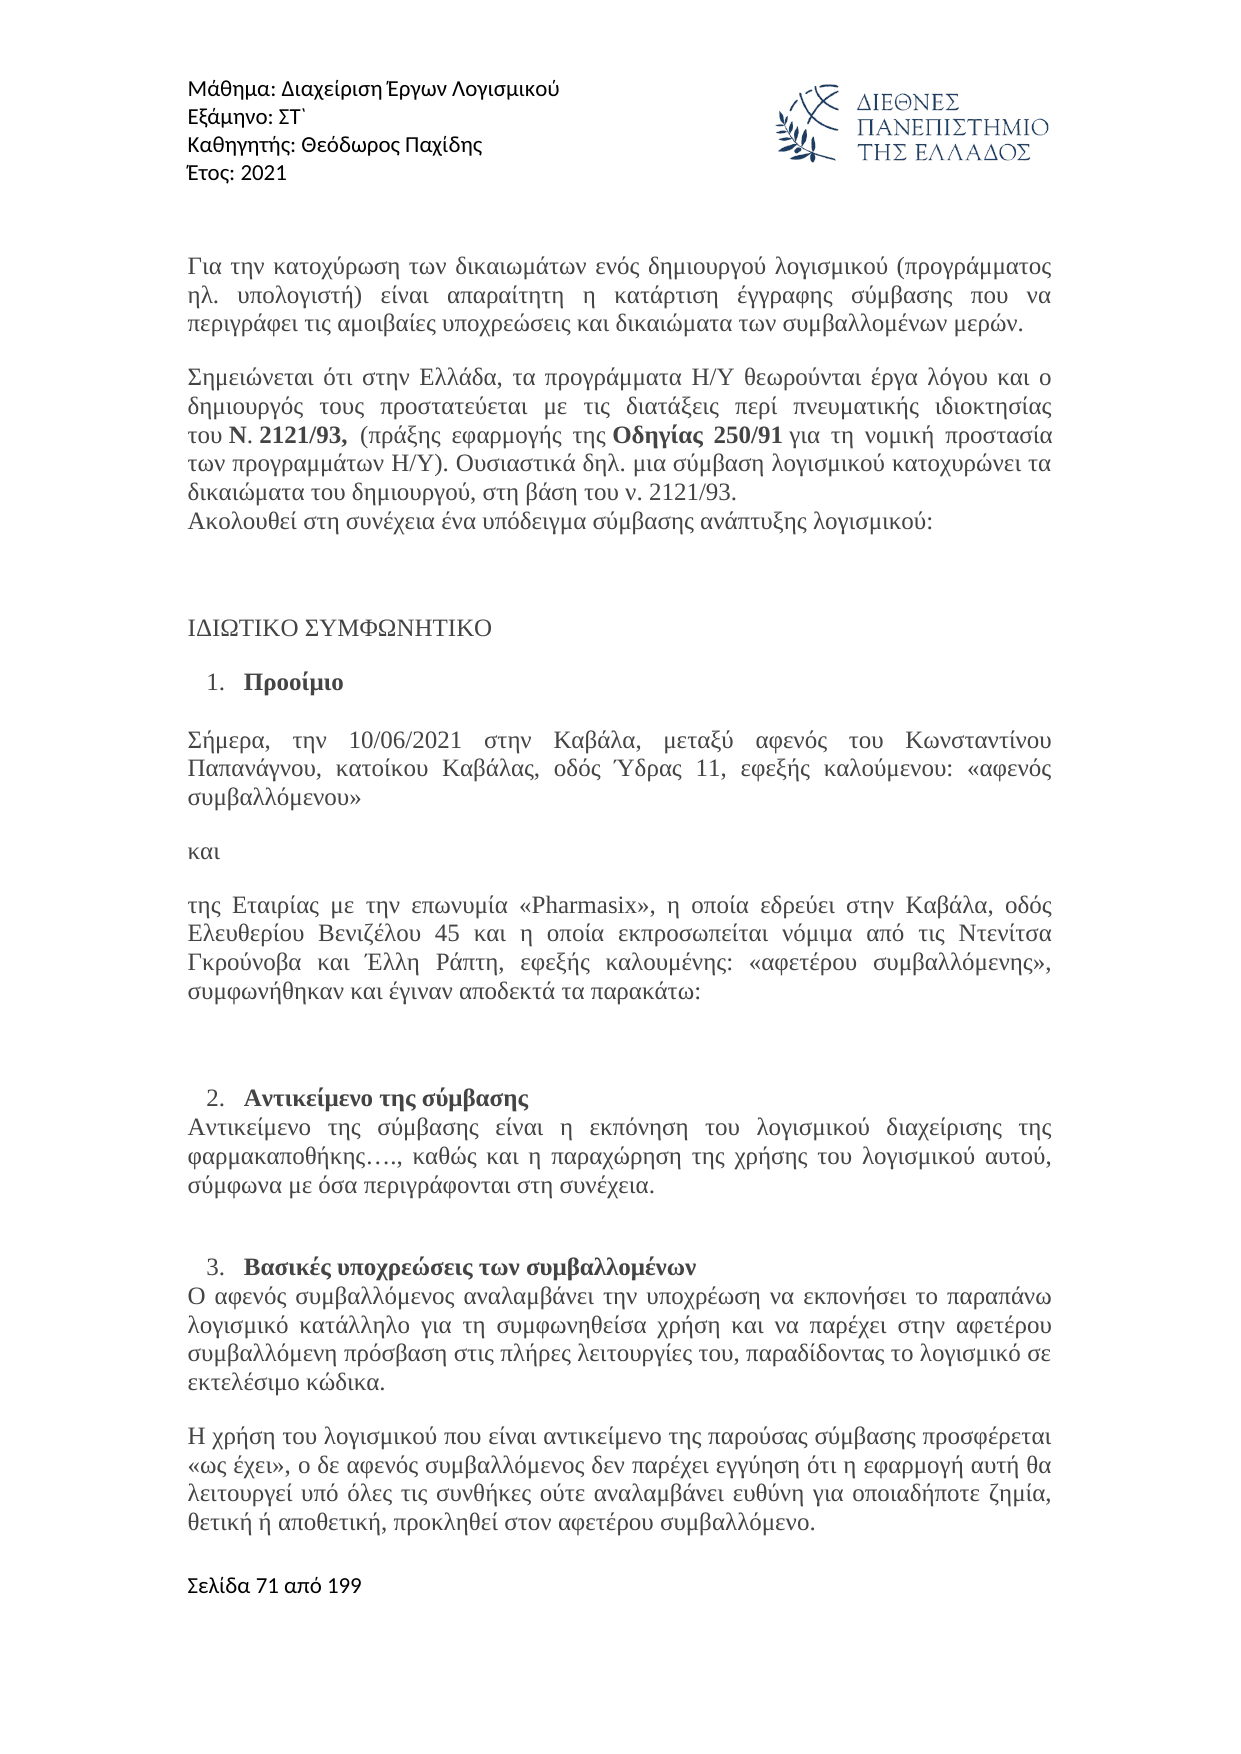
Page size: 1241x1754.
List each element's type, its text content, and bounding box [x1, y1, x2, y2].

text Για την κατοχύρωση των δικαιωμάτων ενός δημιουργού λογισμικού (προγράμματος ηλ. υπολογιστή) είναι απαραίτητη η κατάρτιση έγγραφης σύμβασης που να περιγράφει τις αμοιβαίες υποχρεώσεις και δικαιώματα των συμβαλλομένων μερών. [187, 251, 1053, 337]
text Σήμερα, την 10/06/2021 στην Καβάλα, μεταξύ αφενός του Κωνσταντίνου Παπανάγνου, κατοίκου Καβάλας, οδός Ύδρας 11, εφεξής καλούμενου: «αφενός συμβαλλόμενου» [187, 725, 1053, 811]
picture [752, 73, 1073, 174]
text Ακολουθεί στη συνέχεια ένα υπόδειγμα σύμβασης ανάπτυξης λογισμικού: [187, 506, 1053, 535]
text και [187, 836, 1053, 865]
list Βασικές υποχρεώσεις των συμβαλλομένων [206, 1252, 1053, 1281]
text Σημειώνεται ότι στην Ελλάδα, τα προγράμματα Η/Υ θεωρούνται έργα λόγου και ο δημιουργός τους προστατεύεται με τις διατάξεις περί πνευματικής ιδιοκτησίας του Ν. 2121/93, (πράξης εφαρμογής της Οδηγίας 250/91 για τη νομική προστασία των προγραμμάτων Η/Υ). Ουσιαστικά δηλ. μια σύμβαση λογισμικού κατοχυρώνει τα δικαιώματα του δημιουργού, στη βάση του ν. 2121/93. [187, 362, 1053, 506]
text Αντικείμενο της σύμβασης είναι η εκπόνηση του λογισμικού διαχείρισης της φαρμακαποθήκης…., καθώς και η παραχώρηση της χρήσης του λογισμικού αυτού, σύμφωνα με όσα περιγράφονται στη συνέχεια. [187, 1112, 1053, 1198]
text ΙΔΙΩΤΙΚΟ ΣΥΜΦΩΝΗΤΙΚΟ [187, 613, 1053, 642]
text Η χρήση του λογισμικού που είναι αντικείμενο της παρούσας σύμβασης προσφέρεται «ως έχει», ο δε αφενός συμβαλλόμενος δεν παρέχει εγγύηση ότι η εφαρμογή αυτή θα λειτουργεί υπό όλες τις συνθήκες ούτε αναλαμβάνει ευθύνη για οποιαδήποτε ζημία, θετική ή αποθετική, προκληθεί στον αφετέρου συμβαλλόμενο. [187, 1421, 1053, 1536]
list Αντικείμενο της σύμβασης [206, 1083, 1053, 1112]
text Ο αφενός συμβαλλόμενος αναλαμβάνει την υποχρέωση να εκπονήσει το παραπάνω λογισμικό κατάλληλο για τη συμφωνηθείσα χρήση και να παρέχει στην αφετέρου συμβαλλόμενη πρόσβαση στις πλήρες λειτουργίες του, παραδίδοντας το λογισμικό σε εκτελέσιμο κώδικα. [187, 1281, 1053, 1396]
list Προοίμιο [206, 667, 1053, 696]
text της Εταιρίας με την επωνυμία «Pharmasix», η οποία εδρεύει στην Καβάλα, οδός Ελευθερίου Βενιζέλου 45 και η οποία εκπροσωπείται νόμιμα από τις Ντενίτσα Γκρούνοβα και Έλλη Ράπτη, εφεξής καλουμένης: «αφετέρου συμβαλλόμενης», συμφωνήθηκαν και έγιναν αποδεκτά τα παρακάτω: [187, 890, 1053, 1005]
